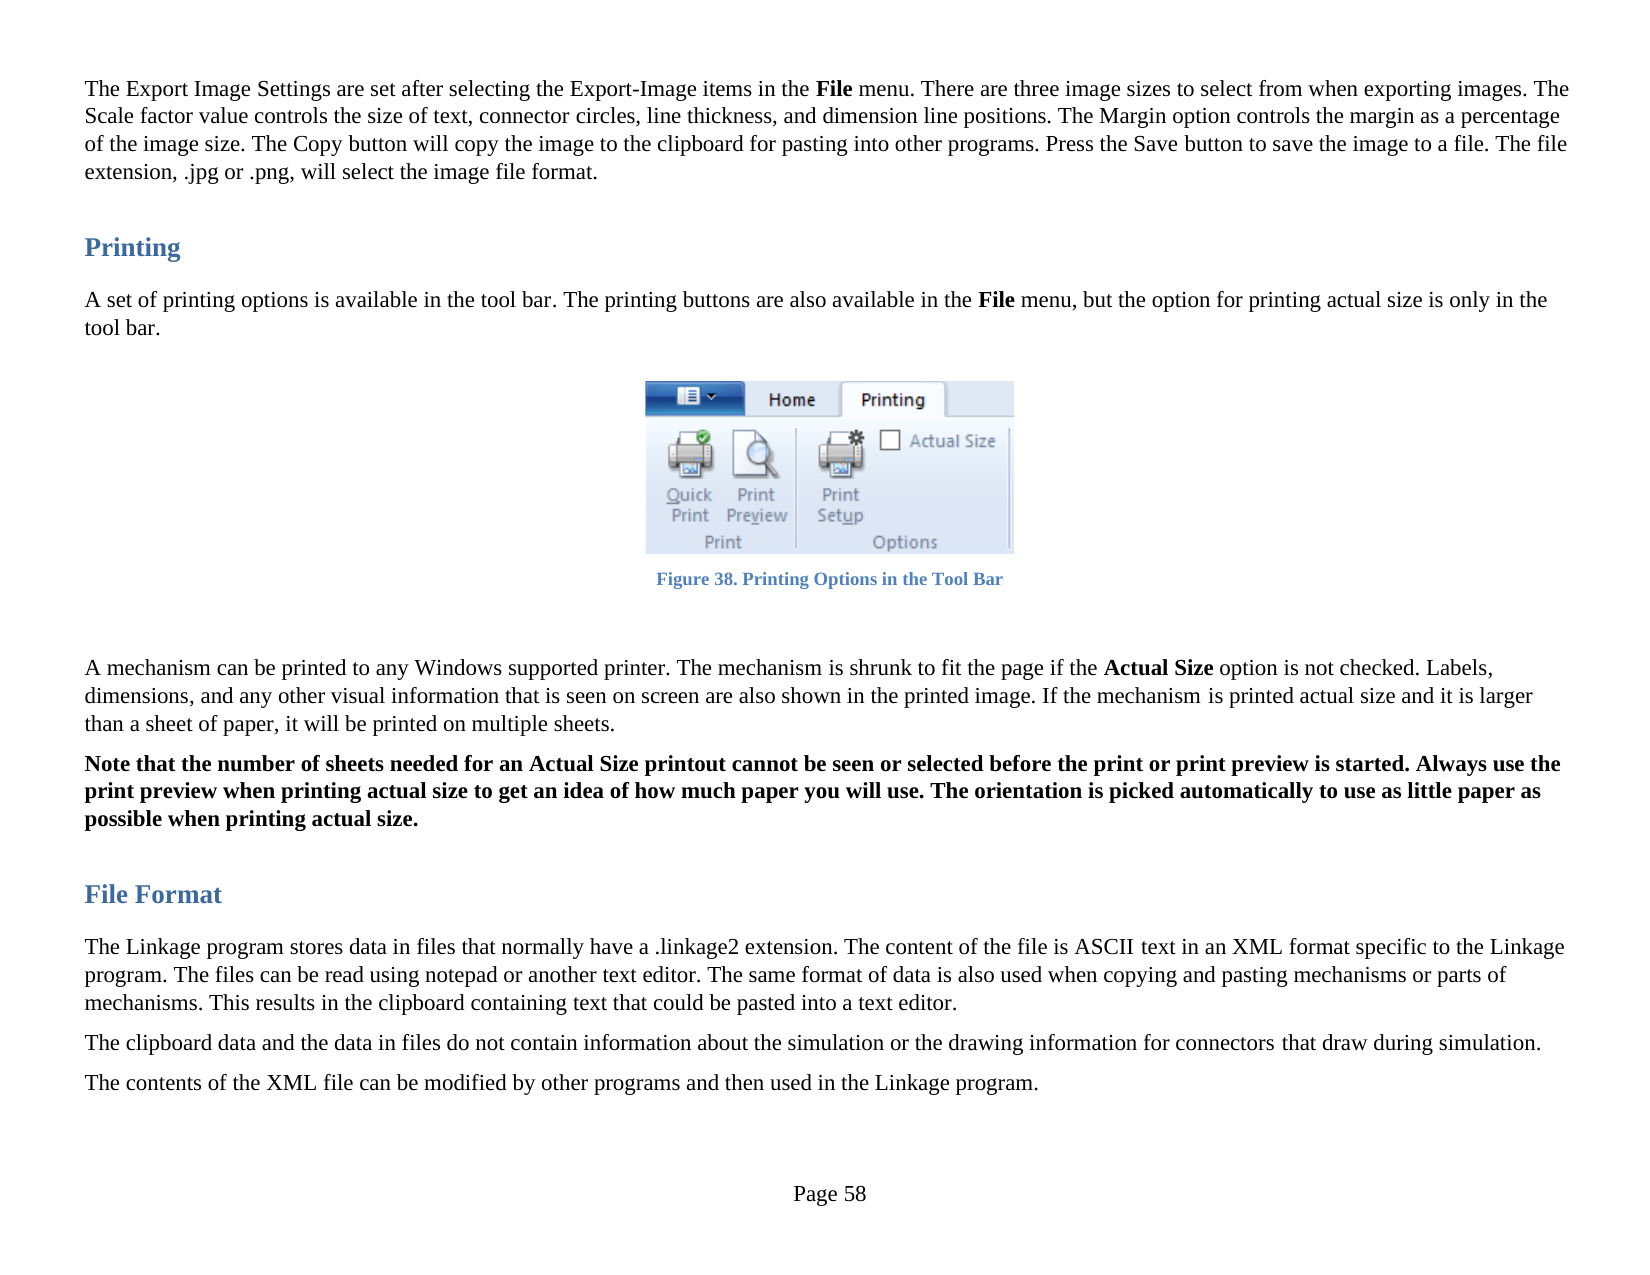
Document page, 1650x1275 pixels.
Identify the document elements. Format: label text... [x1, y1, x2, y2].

picture [645, 381, 1014, 554]
text A mechanism can be printed to any Windows supported printer. The mechanism is shrunk to fit the page if the Actual Size option is not checked. Labels, dimensions, and any other visual information that is seen on screen are also shown in the printed image. If the mechanism is printed actual size and it is larger than a sheet of paper, it will be printed on multiple sheets. [84, 654, 1575, 736]
subtitle File Format [84, 878, 1575, 909]
text Figure 38. Printing Options in the Tool Bar [84, 568, 1575, 589]
text The clipboard data and the data in files do not contain information about the simulation or the drawing information for connectors that draw during simulation. [84, 1029, 1575, 1055]
text The Export Image Settings are set after selecting the Export-Image items in the File menu. There are three image sizes to select from when exporting images. The Scale factor value controls the size of text, connector circles, line thickness, and dimension line positions. The Margin option controls the margin as a percentage of the image size. The Copy button will copy the image to the clipboard for pasting into other programs. Press the Save button to save the image to a file. The file extension, .jpg or .png, will select the image file format. [84, 75, 1575, 184]
text The Linkage program stores data in files that normally have a .linkage2 extension. The content of the file is ASCII text in an XML format specific to the Linkage program. The files can be read using notepad or another text editor. The same format of data is also used when copying and pasting mechanisms or parts of mechanisms. This results in the clipboard containing text that could be pasted into a text editor. [84, 933, 1575, 1015]
text A set of printing options is available in the tool bar. The printing buttons are also available in the File menu, but the option for printing actual size is only in the tool bar. [84, 286, 1575, 368]
text Note that the number of sheets needed for an Actual Size printout cannot be seen or selected before the print or print preview is started. Always use the print preview when printing actual size to get an idea of how much paper you will use. The orientation is picked automatically to use as little paper as possible when printing actual size. [84, 750, 1575, 831]
subtitle Printing [84, 231, 1575, 262]
text The contents of the XML file can be modified by other programs and then used in the Linkage program. [84, 1069, 1575, 1095]
